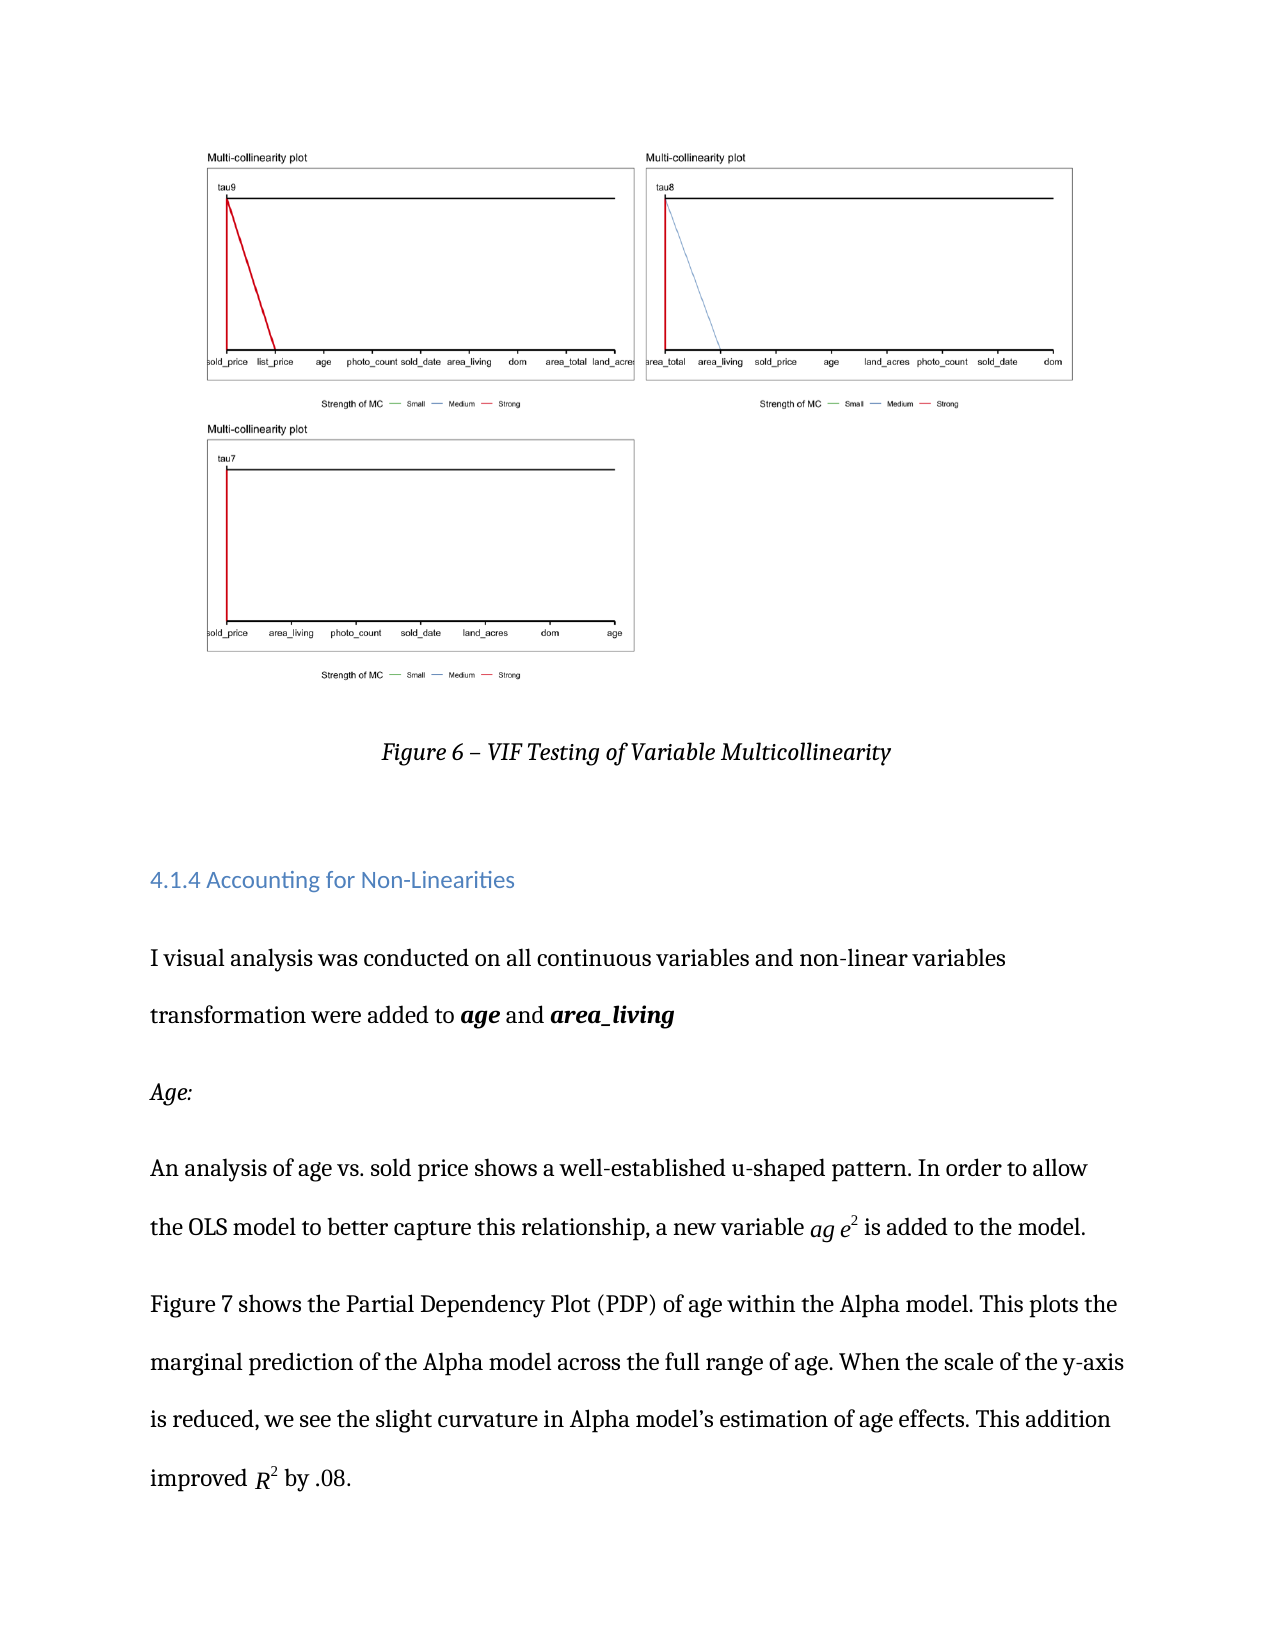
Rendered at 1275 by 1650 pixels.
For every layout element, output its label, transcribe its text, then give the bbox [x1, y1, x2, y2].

picture [200, 150, 1075, 691]
subtitle 4.1.4 Accounting for Non-Linearities [150, 864, 1125, 894]
text Figure 6 – VIF Testing of Variable Multicollinearity [150, 738, 1125, 767]
text I visual analysis was conducted on all continuous variables and non-linear variables transformation were added to age and area_living [150, 944, 1125, 1030]
text Age: [150, 1078, 1125, 1106]
text An analysis of age vs. sold price shows a well-established u-shaped pattern. In order to allow the OLS model to better capture this relationship, a new variable is added to the model. [150, 1154, 1125, 1242]
text Figure 7 shows the Partial Dependency Plot (PDP) of age within the Alpha model. This plots the marginal prediction of the Alpha model across the full range of age. When the scale of the y-axis is reduced, we see the slight curvature in Alpha model’s estimation of age effects. This addition improved by . [150, 1290, 1125, 1494]
